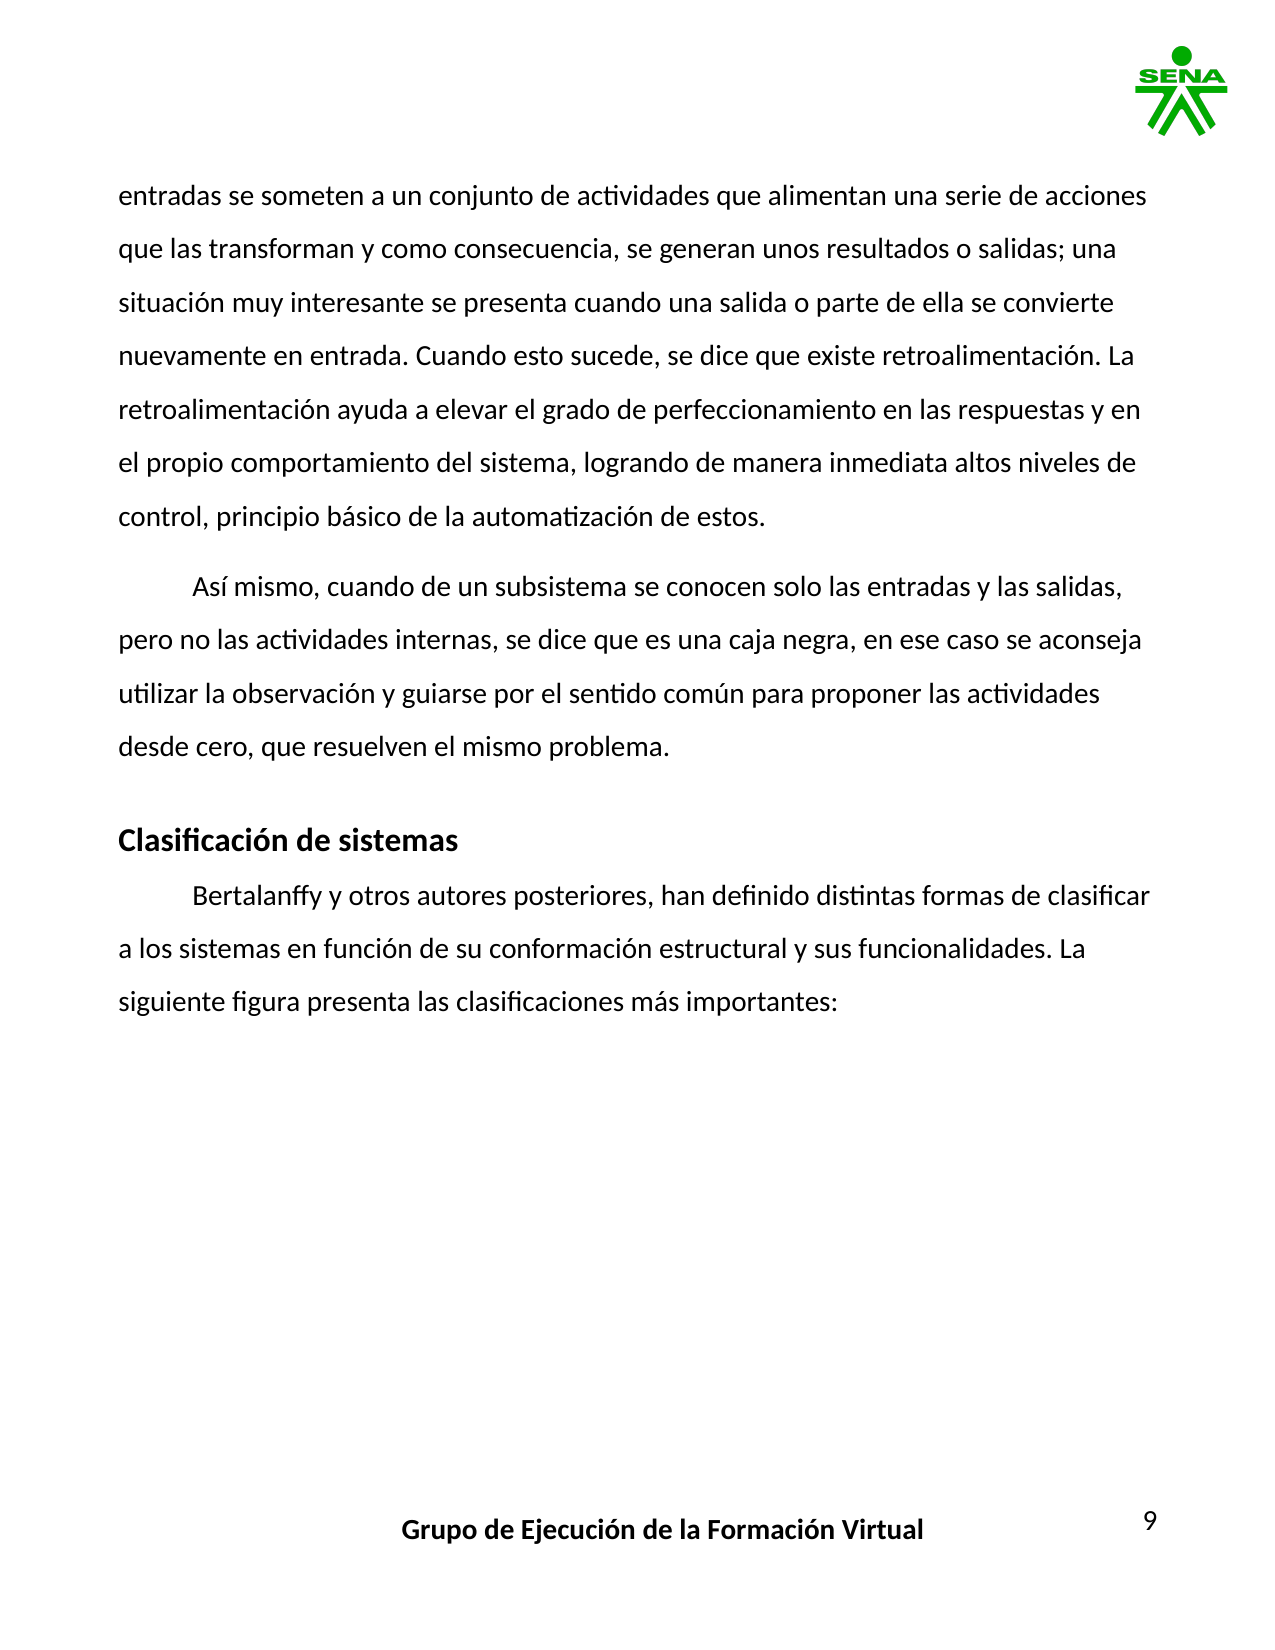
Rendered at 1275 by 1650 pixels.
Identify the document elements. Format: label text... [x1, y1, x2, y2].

subtitle Clasificación de sistemas [118, 819, 1157, 860]
picture [1135, 46, 1228, 136]
text Bertalanffy y otros autores posteriores, han definido distintas formas de clasificar a los sistemas en función de su conformación estructural y sus funcionalidades. La siguiente figura presenta las clasificaciones más importantes: [118, 877, 1157, 1019]
text Así mismo, cuando de un subsistema se conocen solo las entradas y las salidas, pero no las actividades internas, se dice que es una caja negra, en ese caso se aconseja utilizar la observación y guiarse por el sentido común para proponer las actividades desde cero, que resuelven el mismo problema. [118, 568, 1157, 764]
